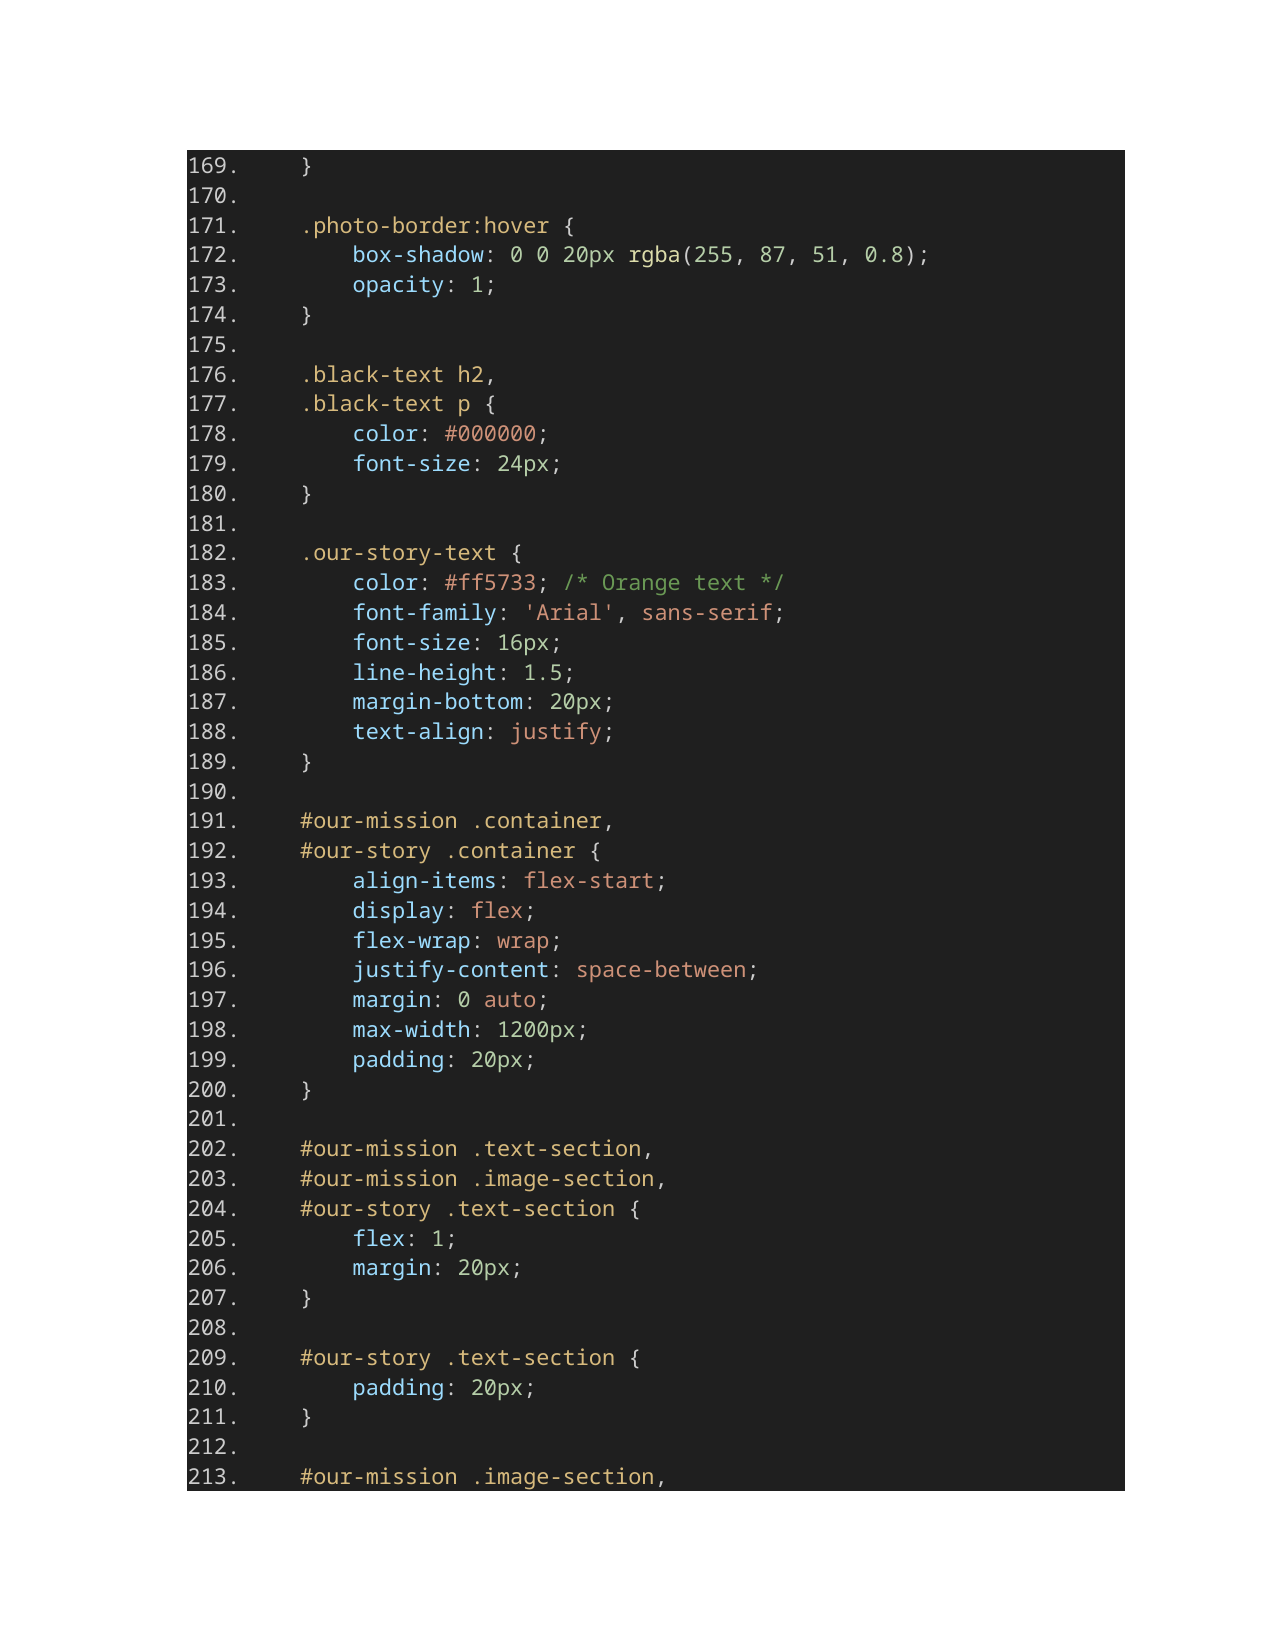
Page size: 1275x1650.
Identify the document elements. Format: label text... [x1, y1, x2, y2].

list max-width: 1200px; [187, 1014, 1125, 1044]
list font-size: 16px; [187, 627, 1125, 656]
list } [187, 1401, 1125, 1431]
list } [187, 1073, 1125, 1103]
list .black-text h2, [187, 358, 1125, 388]
list .our-story-text { [187, 537, 1125, 567]
list #our-mission .image-section, [187, 1163, 1125, 1193]
list opacity: 1; [187, 269, 1125, 299]
list } [187, 478, 1125, 507]
list flex-wrap: wrap; [187, 924, 1125, 954]
list #our-mission .container, [187, 805, 1125, 835]
list display: flex; [187, 895, 1125, 924]
list justify-content: space-between; [187, 954, 1125, 984]
list #our-mission .text-section, [187, 1133, 1125, 1163]
list text-align: justify; [187, 716, 1125, 746]
list .black-text p { [187, 388, 1125, 418]
list color: #000000; [187, 418, 1125, 448]
list .photo-border:hover { [187, 209, 1125, 239]
list #our-story .text-section { [187, 1193, 1125, 1222]
list } [187, 746, 1125, 776]
list padding: 20px; [187, 1371, 1125, 1401]
list #our-story .container { [187, 835, 1125, 865]
list color: #ff5733; /* Orange text */ [187, 567, 1125, 597]
list margin: 0 auto; [187, 984, 1125, 1014]
list } [187, 299, 1125, 329]
list margin: 20px; [187, 1252, 1125, 1282]
list } [187, 150, 1125, 180]
list font-size: 24px; [187, 448, 1125, 478]
list #our-mission .image-section, [187, 1461, 1125, 1491]
list } [187, 1282, 1125, 1312]
list font-family: 'Arial', sans-serif; [187, 597, 1125, 627]
list box-shadow: 0 0 20px rgba(255, 87, 51, 0.8); [187, 239, 1125, 269]
list #our-story .text-section { [187, 1342, 1125, 1371]
list align-items: flex-start; [187, 865, 1125, 895]
list padding: 20px; [187, 1044, 1125, 1073]
list flex: 1; [187, 1222, 1125, 1252]
list line-height: 1.5; [187, 656, 1125, 686]
list margin-bottom: 20px; [187, 686, 1125, 716]
